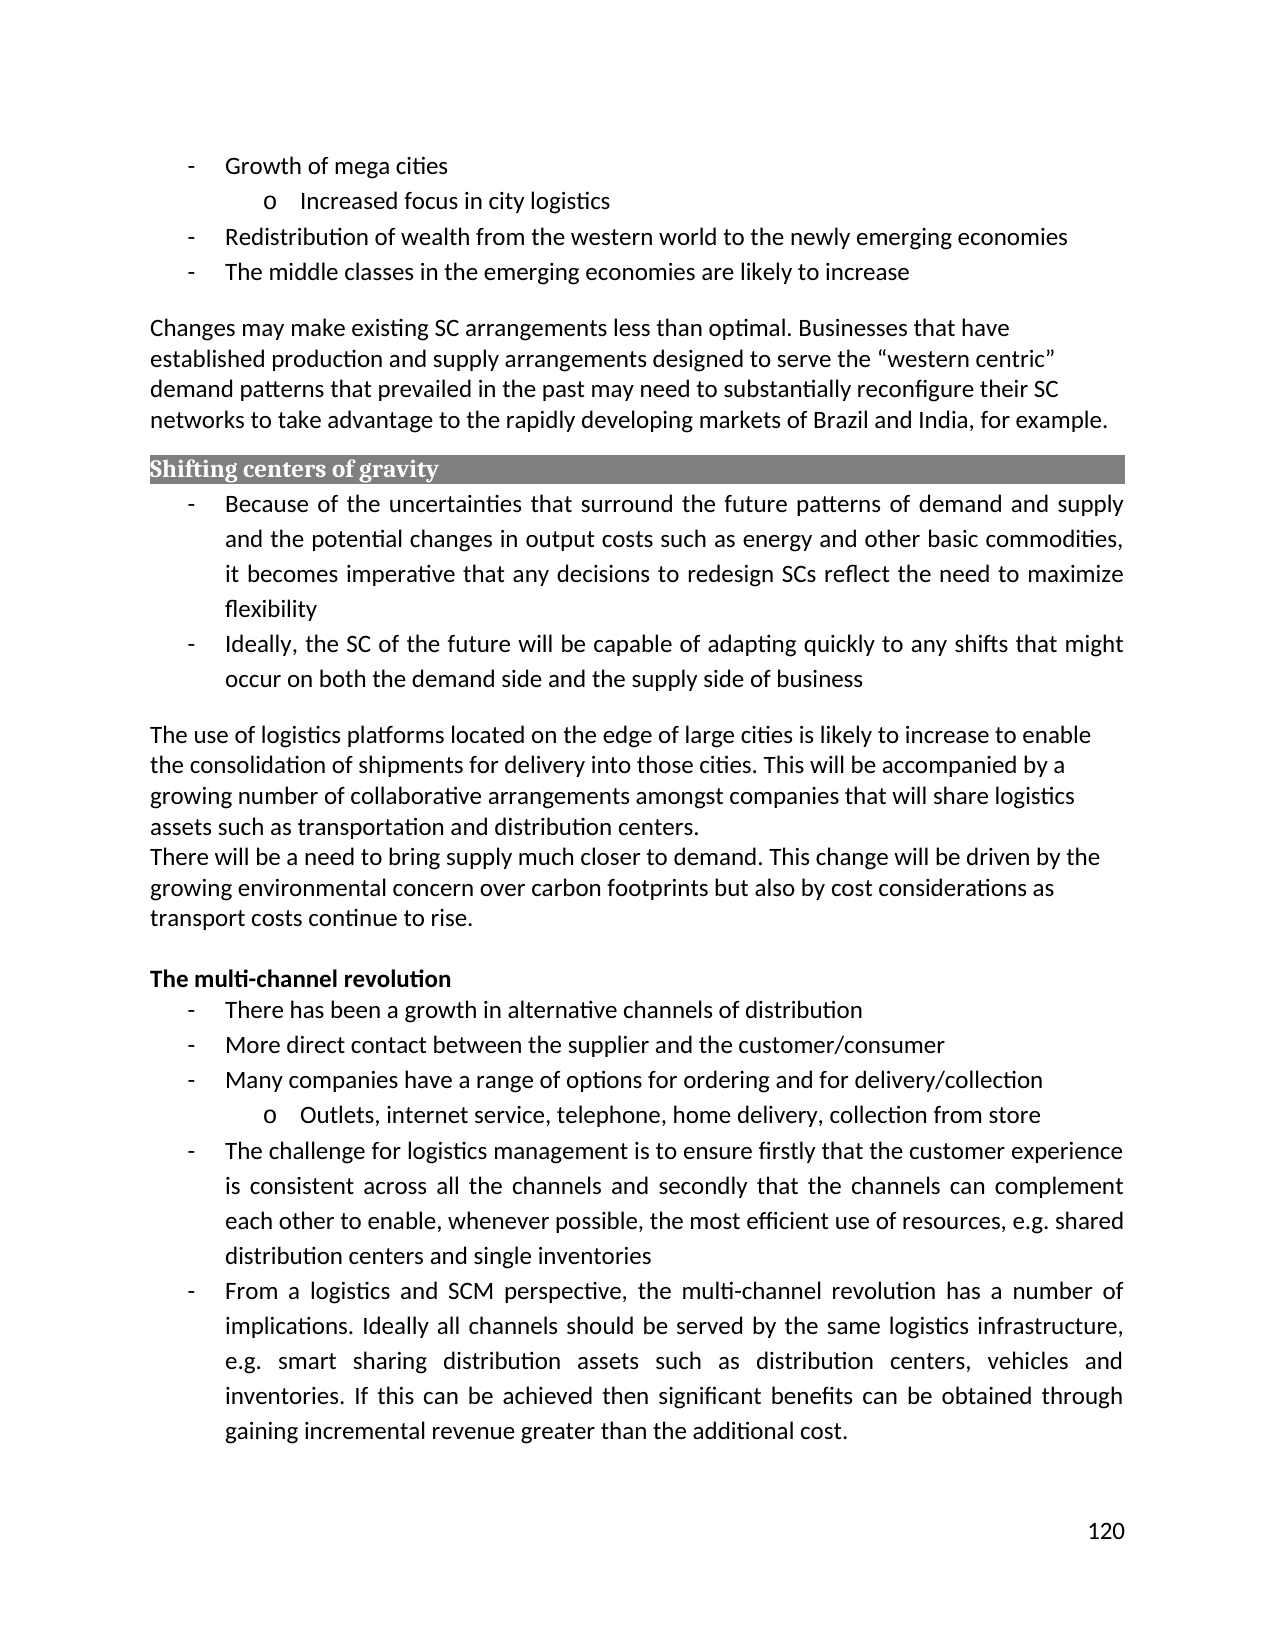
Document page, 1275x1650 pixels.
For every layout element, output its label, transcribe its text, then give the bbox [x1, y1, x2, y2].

list Many companies have a range of options for ordering and for delivery/collection [187, 1064, 1125, 1094]
list Outlets, internet service, telephone, home delivery, collection from store [262, 1099, 1125, 1131]
list Increased focus in city logistics [262, 185, 1125, 217]
list There has been a growth in alternative channels of distribution [187, 994, 1125, 1024]
list The middle classes in the emerging economies are likely to increase [187, 256, 1125, 287]
text The multi-channel revolution [150, 963, 1125, 994]
text There will be a need to bring supply much closer to demand. This change will be driven by the growing environmental concern over carbon footprints but also by cost considerations as transport costs continue to rise. [150, 841, 1125, 933]
list From a logistics and SCM perspective, the multi-channel revolution has a number of implications. Ideally all channels should be served by the same logistics infrastructure, e.g. smart sharing distribution assets such as distribution centers, vehicles and inventories. If this can be achieved then significant benefits can be obtained through gaining incremental revenue greater than the additional cost. [187, 1275, 1125, 1446]
list More direct contact between the supplier and the customer/consumer [187, 1029, 1125, 1059]
list Ideally, the SC of the future will be capable of adapting quickly to any shifts that might occur on both the demand side and the supply side of business [187, 628, 1125, 694]
list The challenge for logistics management is to ensure firstly that the customer experience is consistent across all the channels and secondly that the channels can complement each other to enable, whenever possible, the most efficient use of resources, e.g. shared distribution centers and single inventories [187, 1135, 1125, 1271]
text The use of logistics platforms located on the edge of large cities is likely to increase to enable the consolidation of shipments for delivery into those cities. This will be accompanied by a growing number of collaborative arrangements amongst companies that will share logistics assets such as transportation and distribution centers. [150, 719, 1125, 841]
subtitle Shifting centers of gravity [150, 455, 1125, 484]
list Because of the uncertainties that surround the future patterns of demand and supply and the potential changes in output costs such as energy and other basic commodities, it becomes imperative that any decisions to redesign SCs reflect the need to maximize flexibility [187, 488, 1125, 624]
list Redistribution of wealth from the western world to the newly emerging economies [187, 221, 1125, 252]
list Growth of mega cities [187, 150, 1125, 181]
text Changes may make existing SC arrangements less than optimal. Businesses that have established production and supply arrangements designed to serve the “western centric” demand patterns that prevailed in the past may need to substantially reconfigure their SC networks to take advantage to the rapidly developing markets of Brazil and India, for example. [150, 312, 1125, 434]
